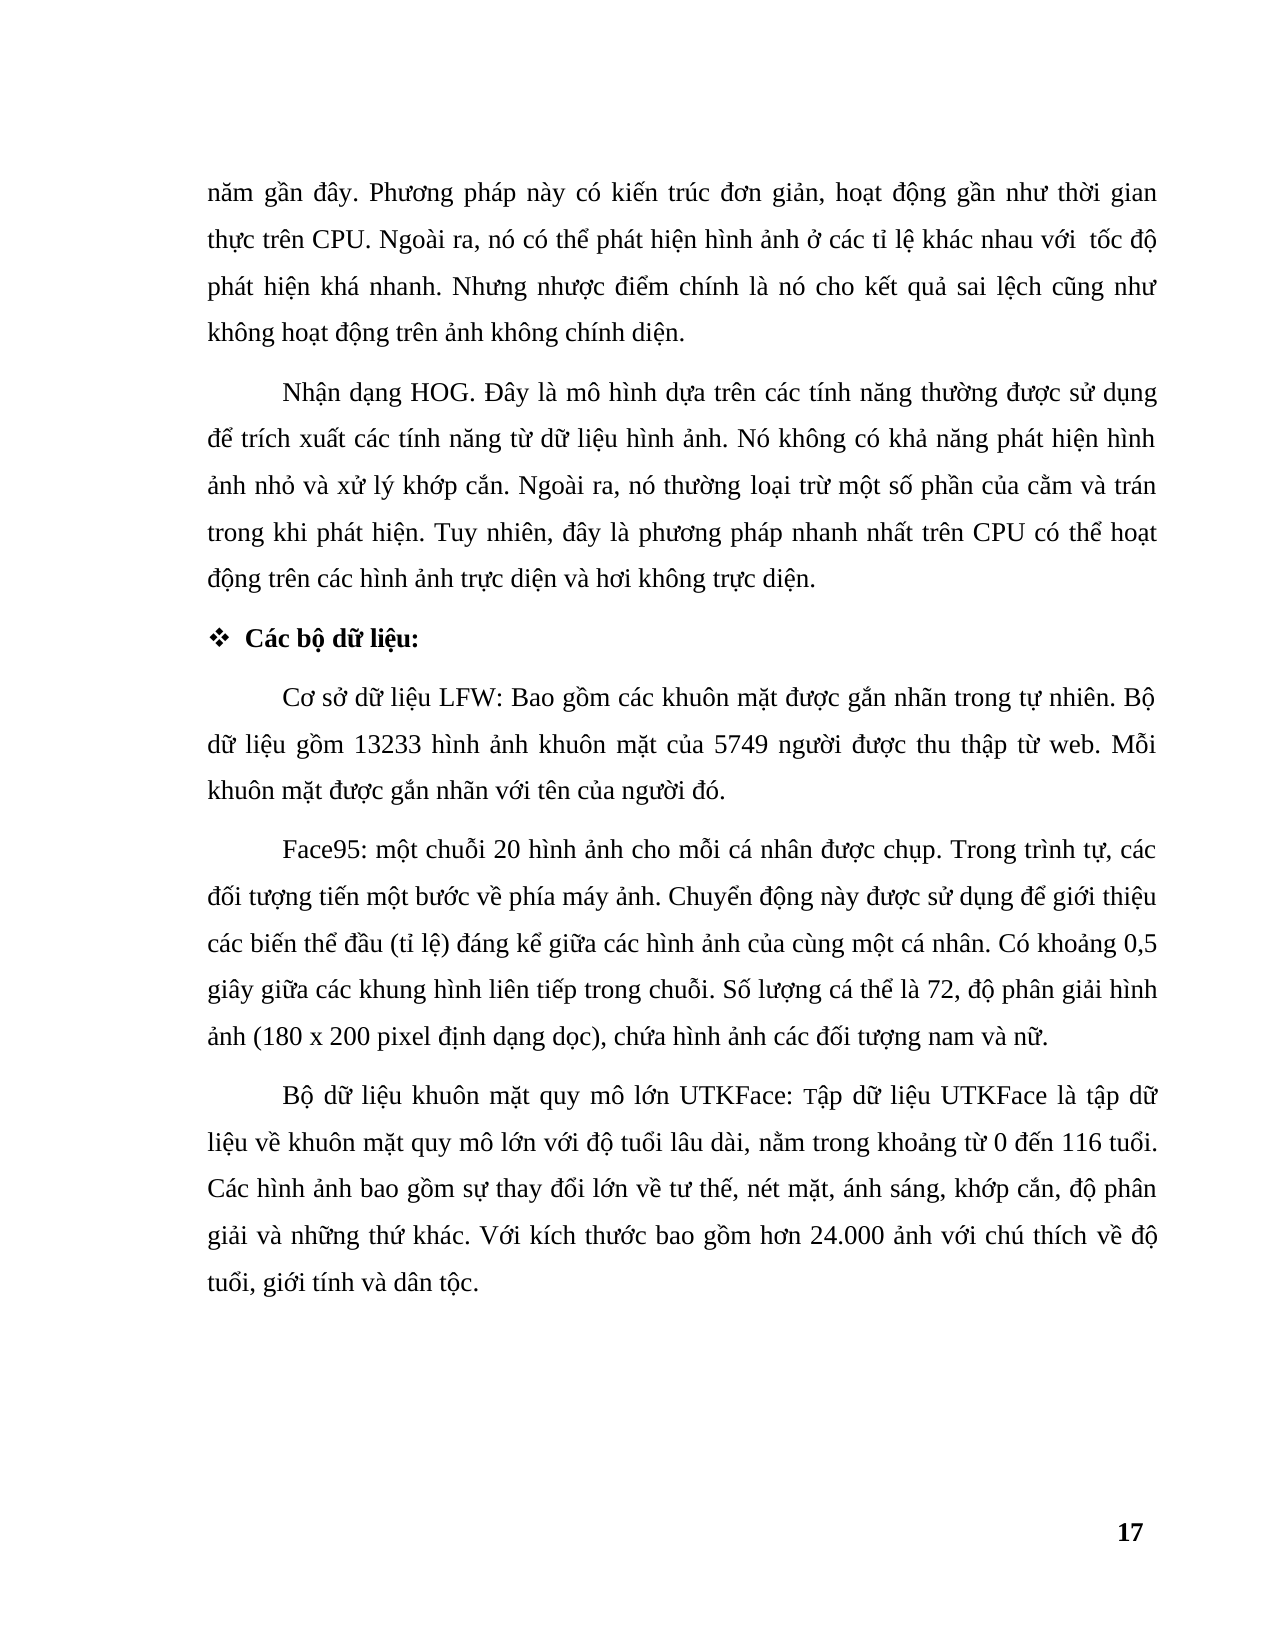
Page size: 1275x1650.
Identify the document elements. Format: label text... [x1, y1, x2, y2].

subtitle Các bộ dữ liệu: [207, 622, 1244, 653]
text Cơ sở dữ liệu LFW: Bao gồm các khuôn mặt được gắn nhãn trong tự nhiên. Bộ dữ liệu gồm 13233 hình ảnh khuôn mặt của 5749 người được thu thập từ web. Mỗi khuôn mặt được gắn nhãn với tên của người đó. [207, 681, 1157, 806]
text Face95: một chuỗi 20 hình ảnh cho mỗi cá nhân được chụp. Trong trình tự, các đối tượng tiến một bước về phía máy ảnh. Chuyển động này được sử dụng để giới thiệu các biến thể đầu (tỉ lệ) đáng kể giữa các hình ảnh của cùng một cá nhân. Có khoảng 0,5 giây giữa các khung hình liên tiếp trong chuỗi. Số lượng cá thể là 72, độ phân giải hình ảnh (180 x 200 pixel định dạng dọc), chứa hình ảnh các đối tượng nam và nữ. [207, 833, 1157, 1051]
text Nhận dạng HOG. Đây là mô hình dựa trên các tính năng thường được sử dụng để trích xuất các tính năng từ dữ liệu hình ảnh. Nó không có khả năng phát hiện hình ảnh nhỏ và xử lý khớp cắn. Ngoài ra, nó thường loại trừ một số phần của cằm và trán trong khi phát hiện. Tuy nhiên, đây là phương pháp nhanh nhất trên CPU có thể hoạt động trên các hình ảnh trực diện và hơi không trực diện. [207, 376, 1157, 593]
text Bộ dữ liệu khuôn mặt quy mô lớn UTKFace: Tập dữ liệu UTKFace là tập dữ liệu về khuôn mặt quy mô lớn với độ tuổi lâu dài, nằm trong khoảng từ 0 đến 116 tuổi. Các hình ảnh bao gồm sự thay đổi lớn về tư thế, nét mặt, ánh sáng, khớp cắn, độ phân giải và những thứ khác. Với kích thước bao gồm hơn 24.000 ảnh với chú thích về độ tuổi, giới tính và dân tộc. [207, 1079, 1158, 1297]
text năm gần đây. Phương pháp này có kiến trúc đơn giản, hoạt động gần như thời gian thực trên CPU. Ngoài ra, nó có thể phát hiện hình ảnh ở các tỉ lệ khác nhau với tốc độ phát hiện khá nhanh. Nhưng nhược điểm chính là nó cho kết quả sai lệch cũng như không hoạt động trên ảnh không chính diện. [207, 176, 1157, 347]
